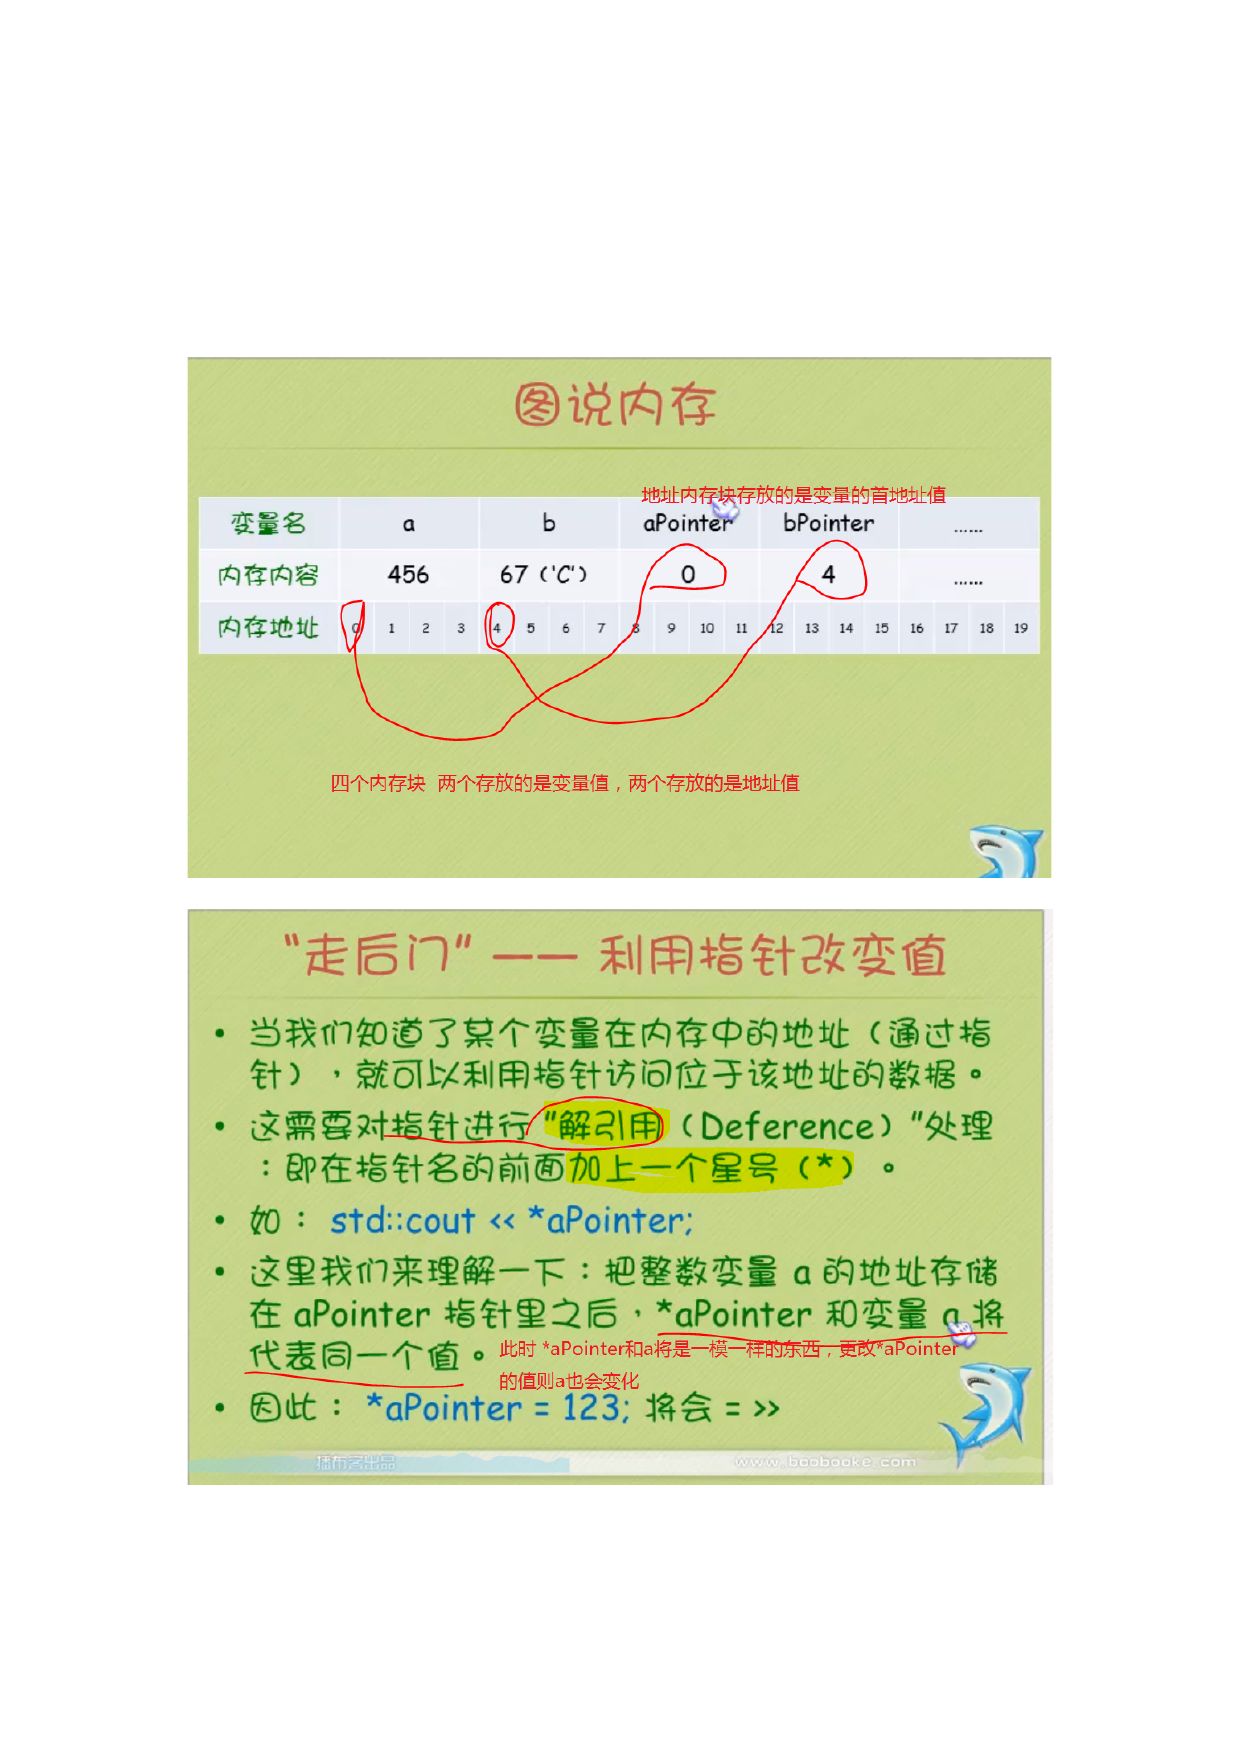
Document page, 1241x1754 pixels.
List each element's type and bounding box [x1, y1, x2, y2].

picture [187, 909, 1054, 1485]
picture [187, 357, 1052, 878]
